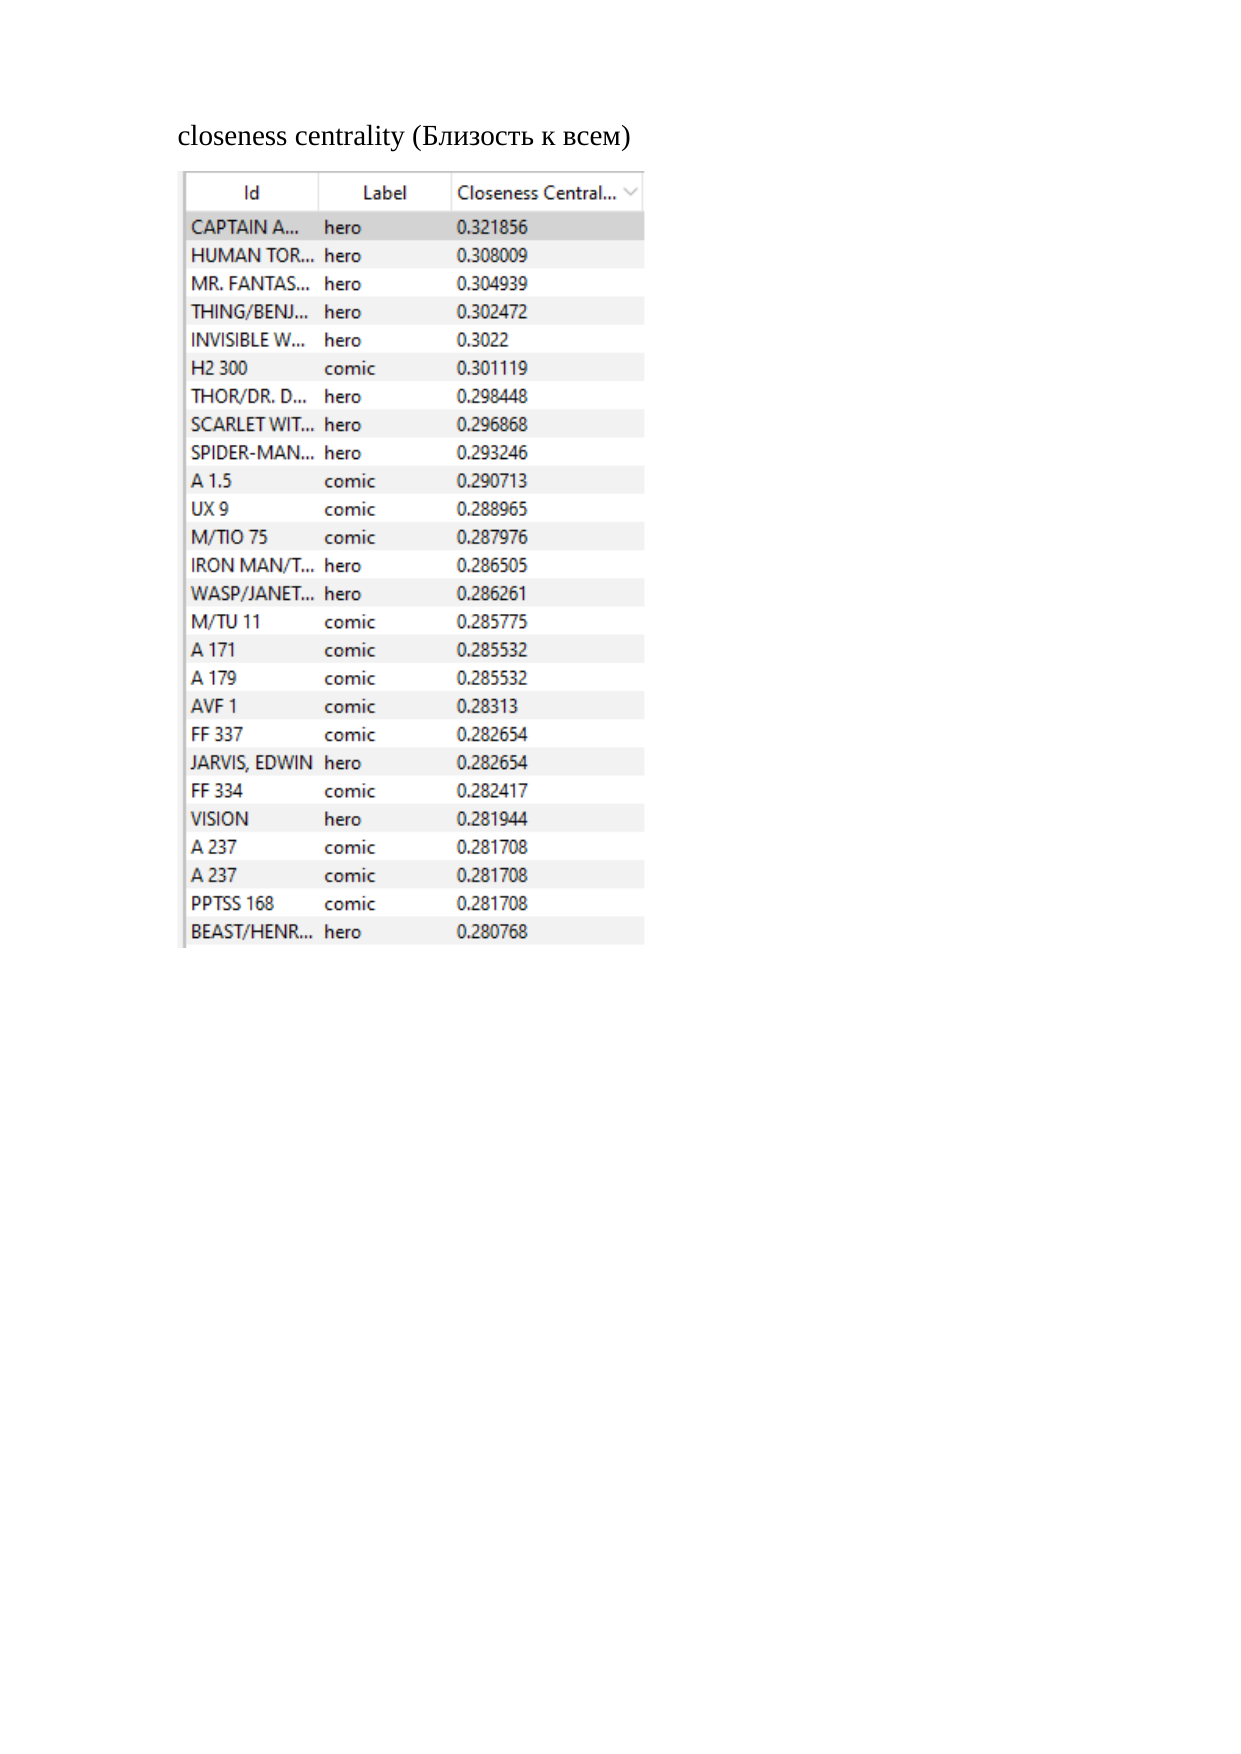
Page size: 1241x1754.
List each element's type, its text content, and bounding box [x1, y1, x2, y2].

text closeness centrality (Близость к всем) [177, 118, 1152, 152]
picture [177, 171, 645, 948]
